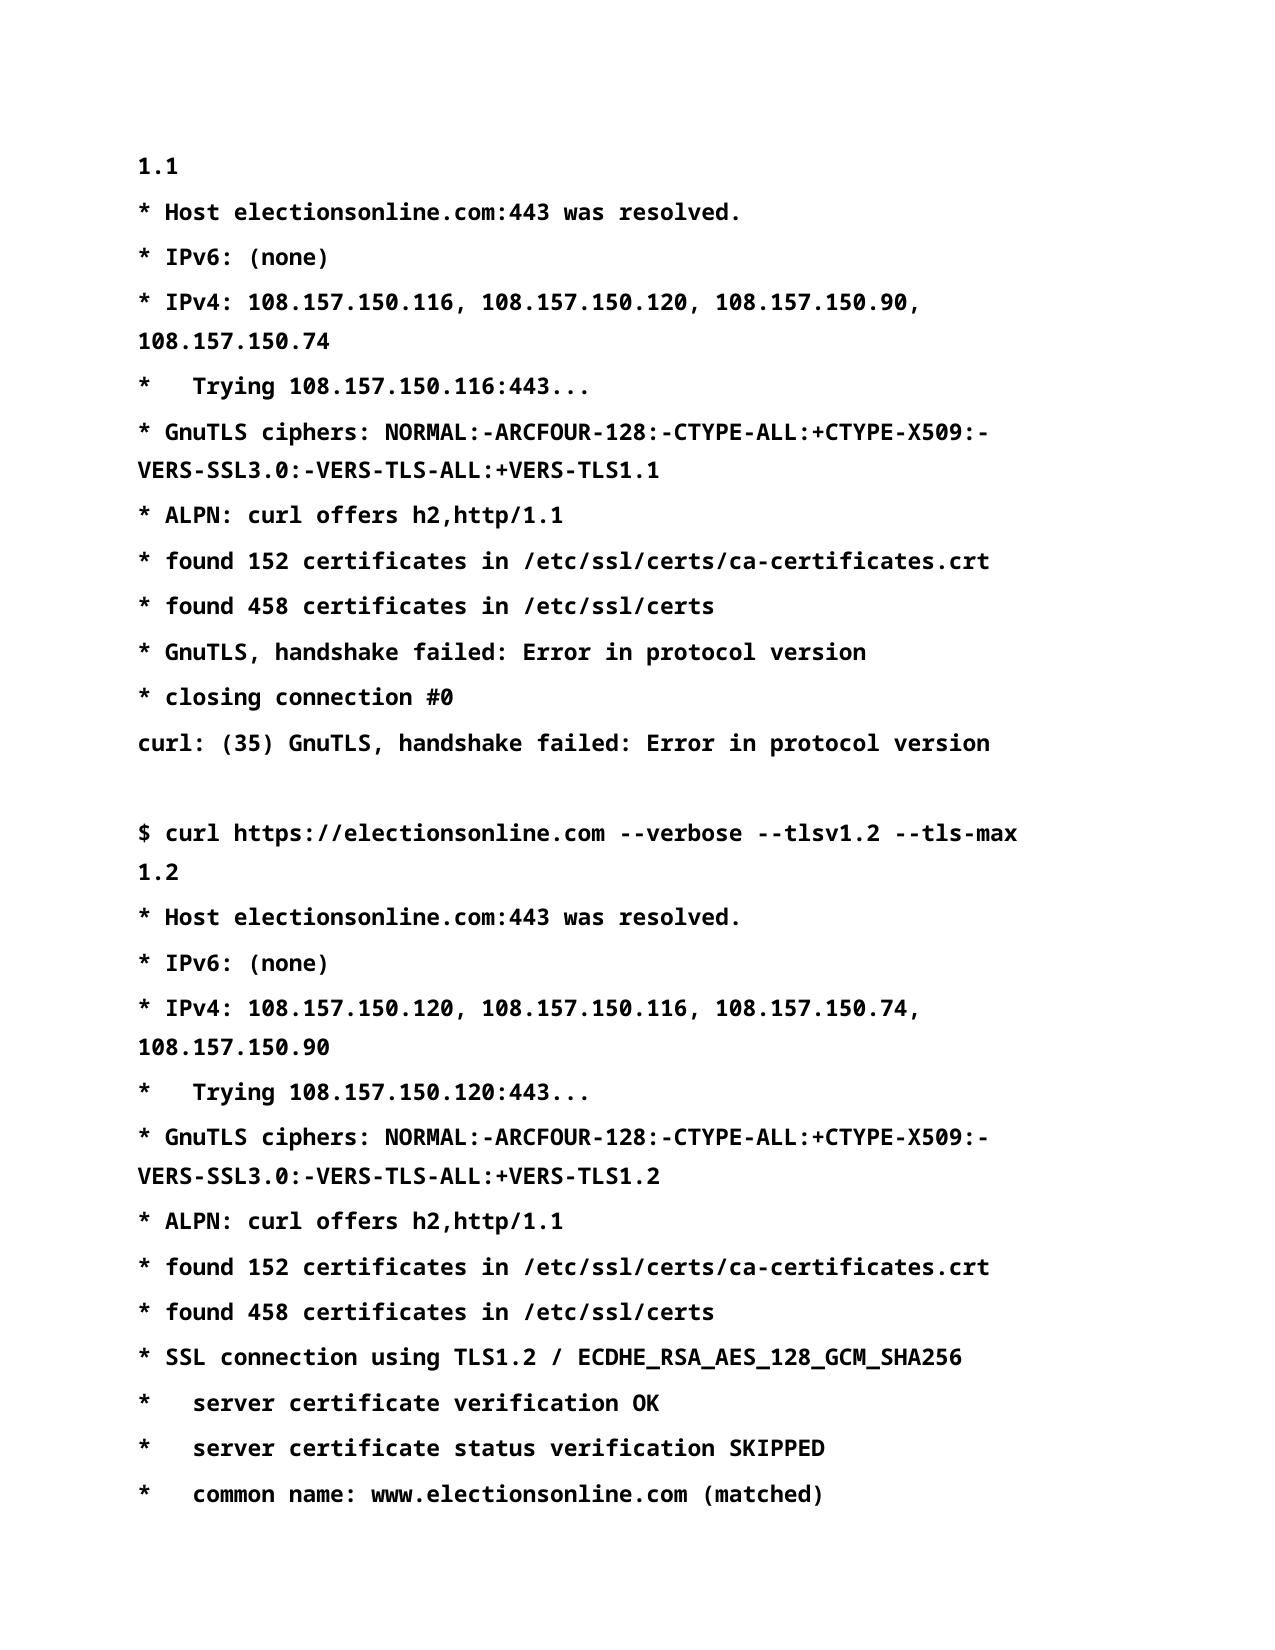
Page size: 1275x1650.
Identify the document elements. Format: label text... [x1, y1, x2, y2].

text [137, 150, 1047, 181]
text * Trying 108.157.150.120:443... [137, 1076, 1047, 1107]
text * ALPN: curl offers h2,http/1.1 [137, 499, 1047, 531]
text * GnuTLS ciphers: NORMAL:-ARCFOUR-128:-CTYPE-ALL:+CTYPE-X509:-VERS-SSL3.0:-VERS-TLS-ALL:+VERS-TLS1.1 [137, 416, 1047, 485]
text * SSL connection using TLS1.2 / ECDHE_RSA_AES_128_GCM_SHA256 [137, 1341, 1047, 1373]
text * Host electionsonline.com:443 was resolved. [137, 901, 1047, 932]
text * IPv6: (none) [137, 241, 1047, 272]
text * found 458 certificates in /etc/ssl/certs [137, 590, 1047, 621]
text $ curl https://electionsonline.com --verbose --tlsv1.2 --tls-max 1.2 [137, 817, 1047, 887]
text * server certificate verification OK [137, 1387, 1047, 1418]
text * found 152 certificates in /etc/ssl/certs/ca-certificates.crt [137, 1251, 1047, 1282]
text * server certificate status verification SKIPPED [137, 1432, 1047, 1463]
text * IPv4: 108.157.150.120, 108.157.150.116, 108.157.150.74, 108.157.150.90 [137, 992, 1047, 1062]
text * IPv4: 108.157.150.116, 108.157.150.120, 108.157.150.90, 108.157.150.74 [137, 286, 1047, 356]
text curl: (35) GnuTLS, handshake failed: Error in protocol version [137, 726, 1047, 758]
text * Trying 108.157.150.116:443... [137, 370, 1047, 401]
text * GnuTLS ciphers: NORMAL:-ARCFOUR-128:-CTYPE-ALL:+CTYPE-X509:-VERS-SSL3.0:-VERS-TLS-ALL:+VERS-TLS1.2 [137, 1121, 1047, 1191]
text * found 458 certificates in /etc/ssl/certs [137, 1296, 1047, 1327]
text * GnuTLS, handshake failed: Error in protocol version [137, 636, 1047, 667]
text * ALPN: curl offers h2,http/1.1 [137, 1205, 1047, 1236]
text * found 152 certificates in /etc/ssl/certs/ca-certificates.crt [137, 545, 1047, 576]
text * IPv6: (none) [137, 947, 1047, 978]
text * Host electionsonline.com:443 was resolved. [137, 195, 1047, 227]
text * common name: www.electionsonline.com (matched) [137, 1478, 1047, 1509]
text * closing connection #0 [137, 681, 1047, 712]
